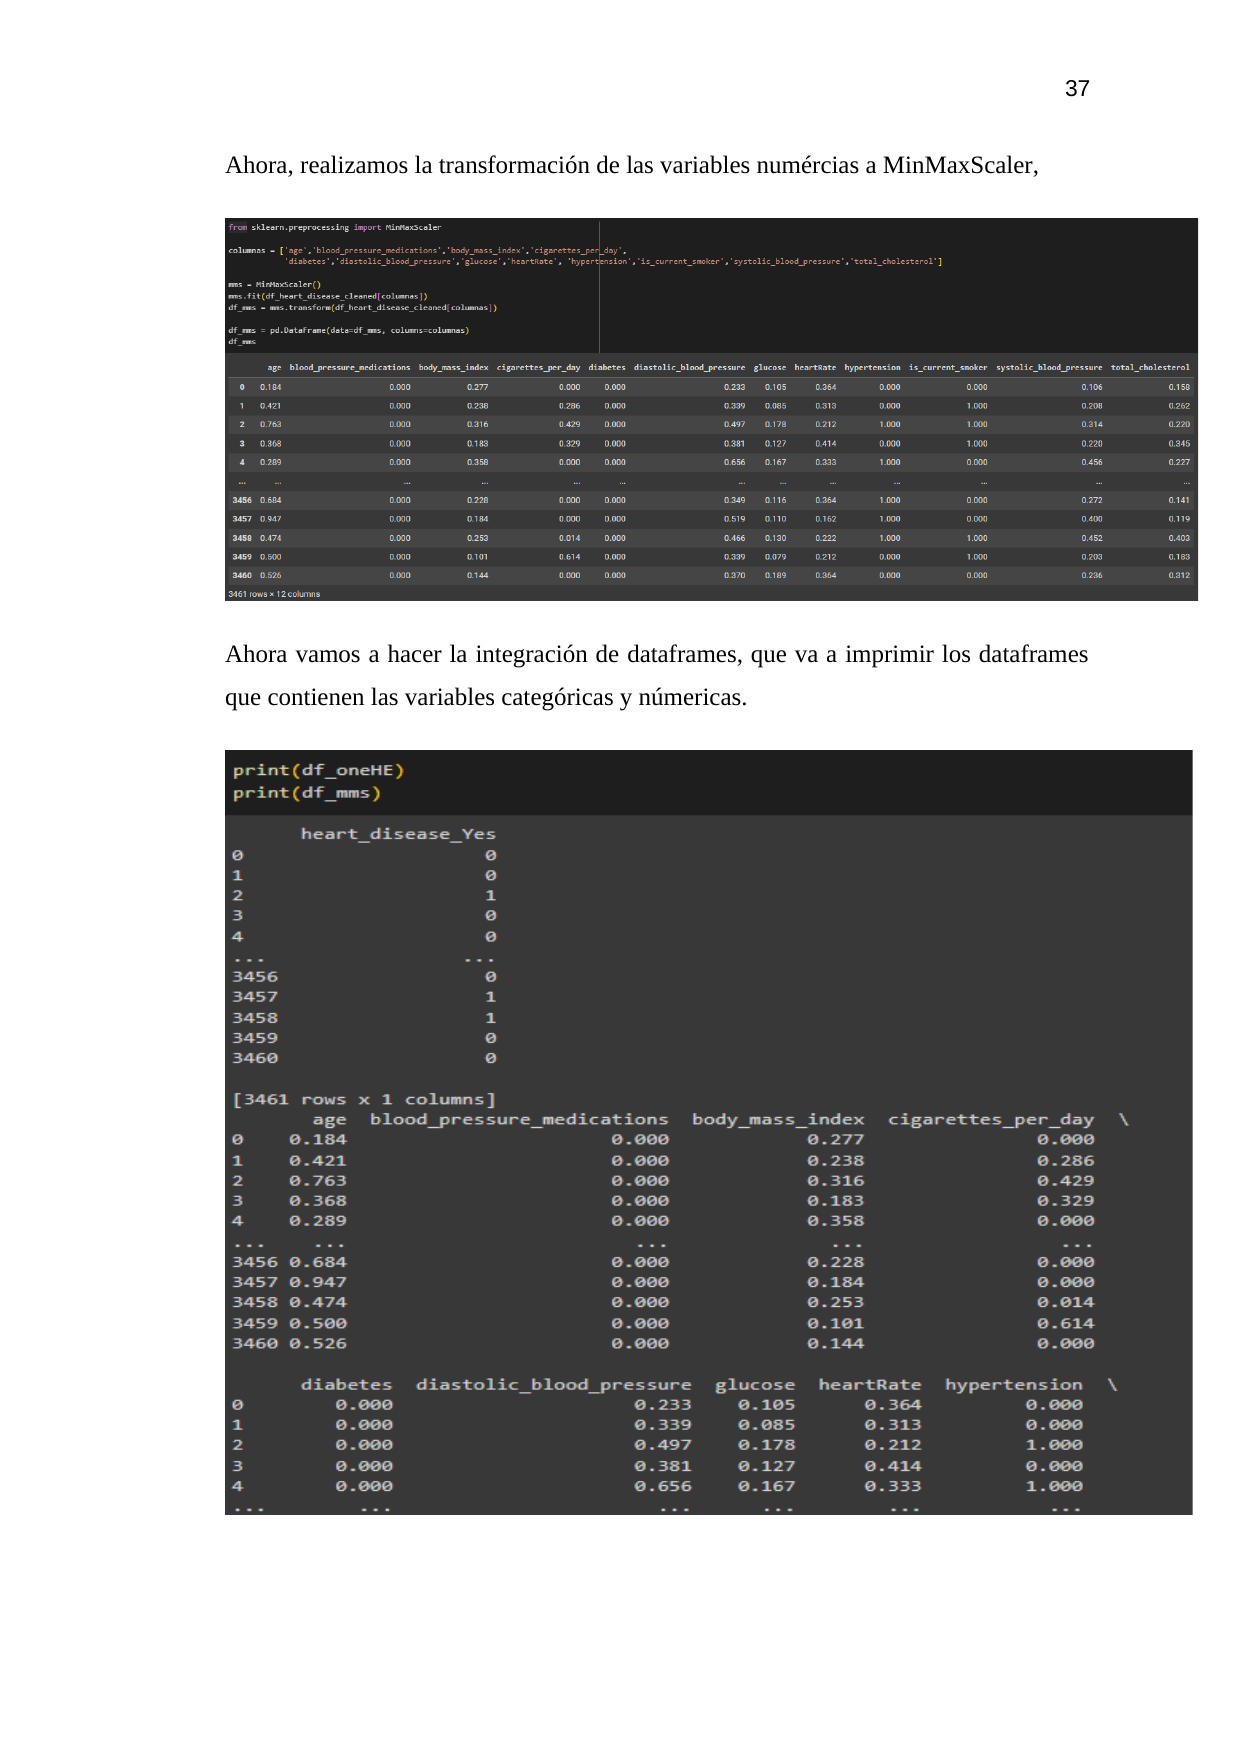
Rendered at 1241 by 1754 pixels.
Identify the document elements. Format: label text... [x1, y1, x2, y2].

text Ahora vamos a hacer la integración de dataframes, que va a imprimir los dataframes que contienen las variables categóricas y númericas. [225, 639, 1090, 711]
picture [225, 750, 1193, 1515]
text Ahora, realizamos la transformación de las variables numércias a MinMaxScaler, [225, 150, 1090, 179]
picture [225, 218, 1199, 601]
